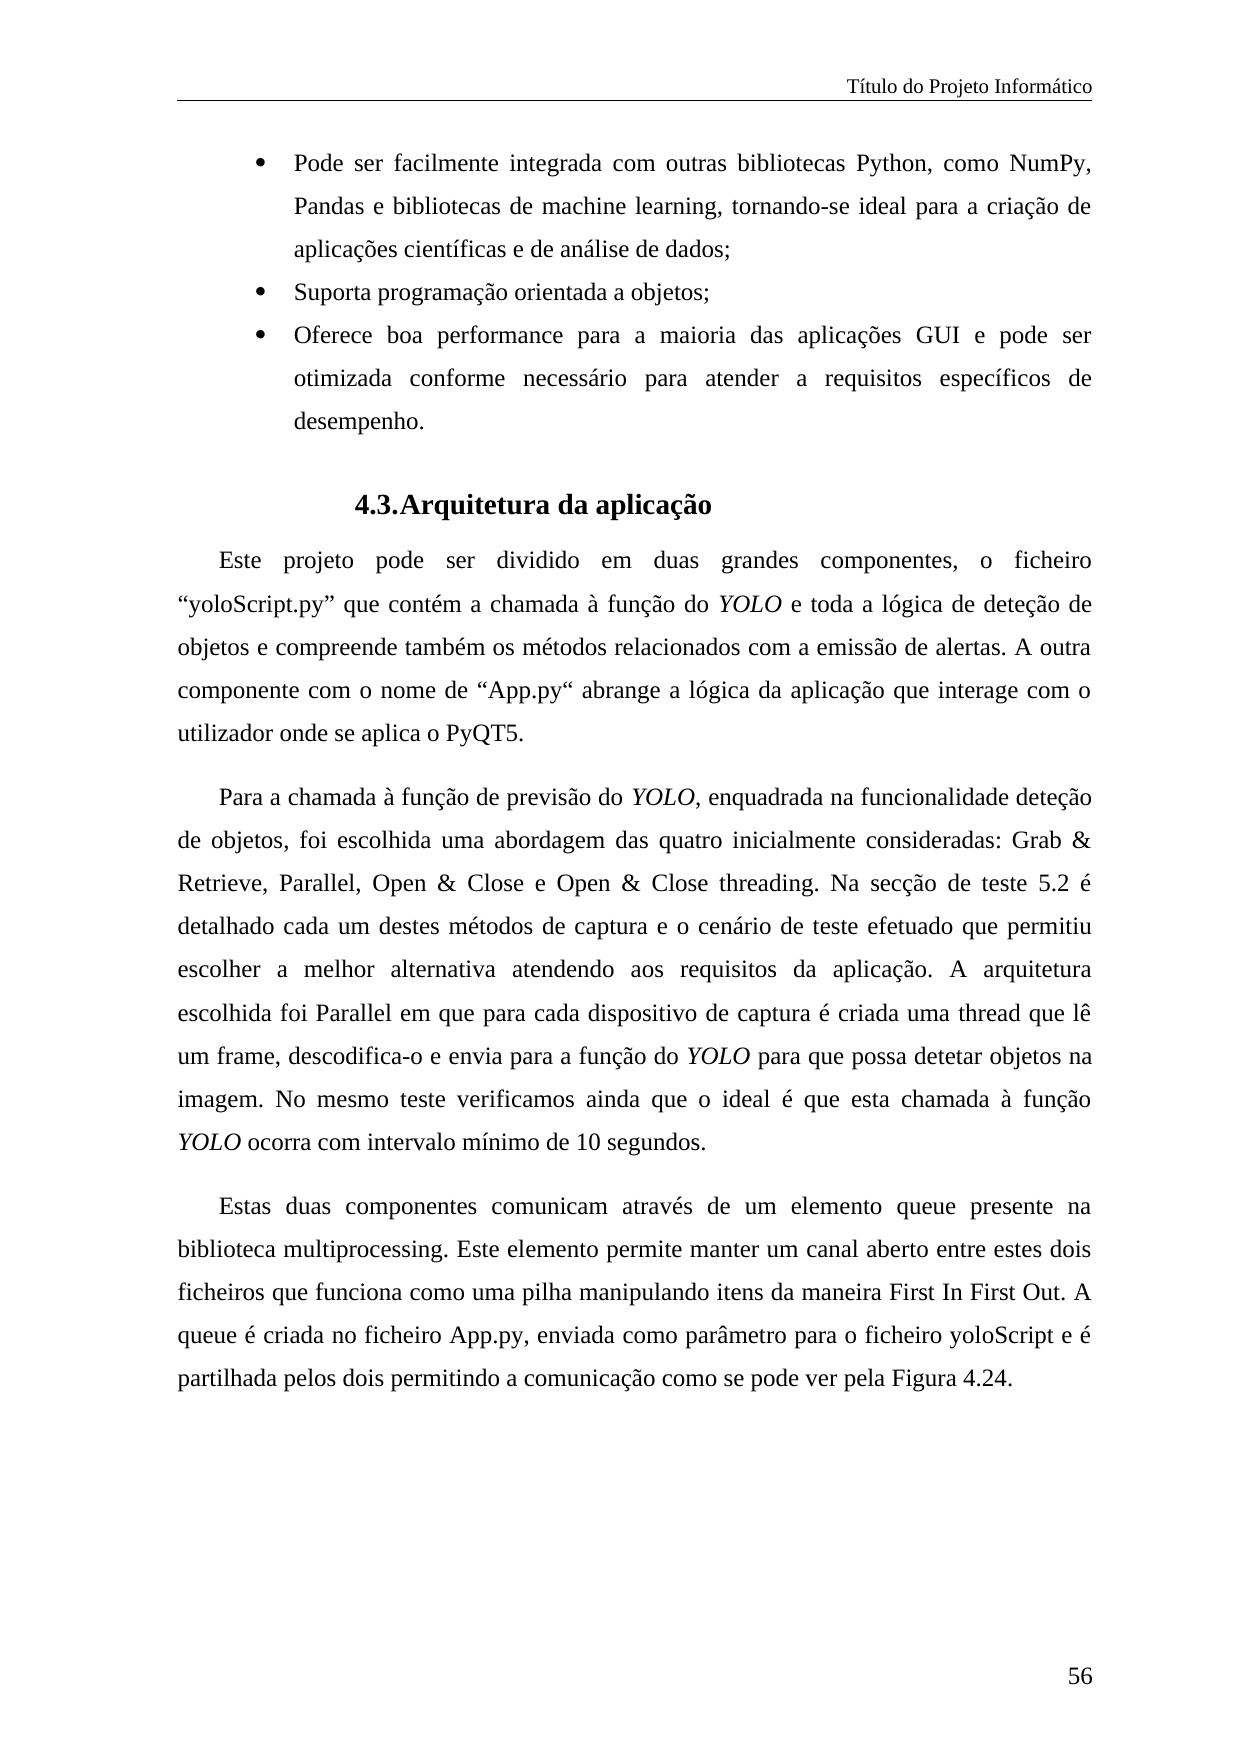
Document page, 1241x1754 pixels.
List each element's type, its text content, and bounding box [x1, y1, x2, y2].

subtitle Arquitetura da aplicação [354, 487, 1092, 521]
text Este projeto pode ser dividido em duas grandes componentes, o ficheiro “yoloScript.py” que contém a chamada à função do YOLO e toda a lógica de deteção de objetos e compreende também os métodos relacionados com a emissão de alertas. A outra componente com o nome de “App.py“ abrange a lógica da aplicação que interage com o utilizador onde se aplica o PyQT5. [177, 546, 1092, 747]
list Suporta programação orientada a objetos; [256, 277, 1092, 306]
list Oferece boa performance para a maioria das aplicações GUI e pode ser otimizada conforme necessário para atender a requisitos específicos de desempenho. [256, 320, 1092, 435]
list Pode ser facilmente integrada com outras bibliotecas Python, como NumPy, Pandas e bibliotecas de machine learning, tornando-se ideal para a criação de aplicações científicas e de análise de dados; [256, 148, 1092, 263]
text Para a chamada à função de previsão do YOLO, enquadrada na funcionalidade deteção de objetos, foi escolhida uma abordagem das quatro inicialmente consideradas: Grab & Retrieve, Parallel, Open & Close e Open & Close threading. Na secção de teste 5.2 é detalhado cada um destes métodos de captura e o cenário de teste efetuado que permitiu escolher a melhor alternativa atendendo aos requisitos da aplicação. A arquitetura escolhida foi Parallel em que para cada dispositivo de captura é criada uma thread que lê um frame, descodifica-o e envia para a função do YOLO para que possa detetar objetos na imagem. No mesmo teste verificamos ainda que o ideal é que esta chamada à função YOLO ocorra com intervalo mínimo de 10 segundos. [177, 782, 1092, 1156]
